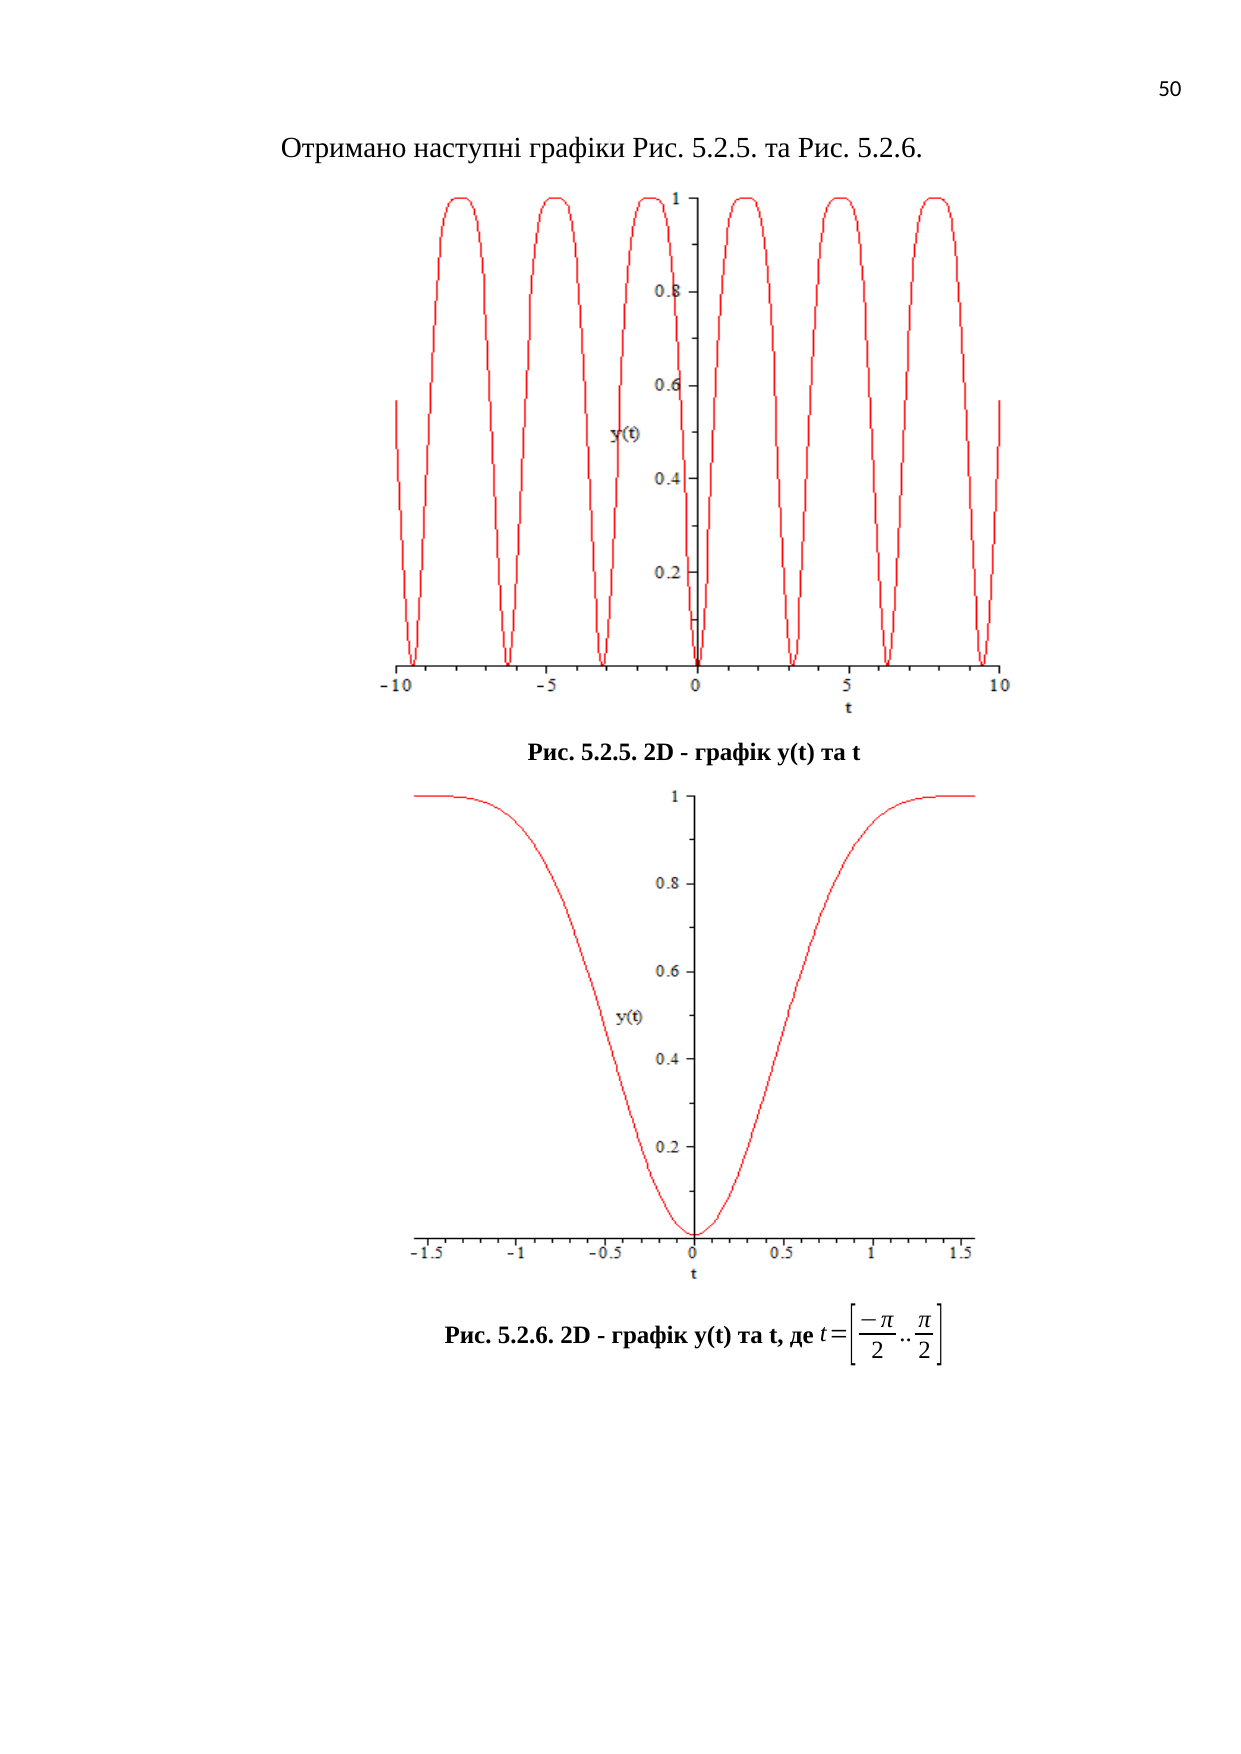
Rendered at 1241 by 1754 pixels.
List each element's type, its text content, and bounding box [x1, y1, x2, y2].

text Отримано наступні графіки Рис. 5.2.5. та Рис. 5.2.6. [207, 130, 1181, 163]
text Рис. 5.2.6. 2D - графік у(t) та t, де [207, 1302, 1181, 1367]
text Рис. 5.2.5. 2D - графік у(t) та t [207, 737, 1181, 765]
